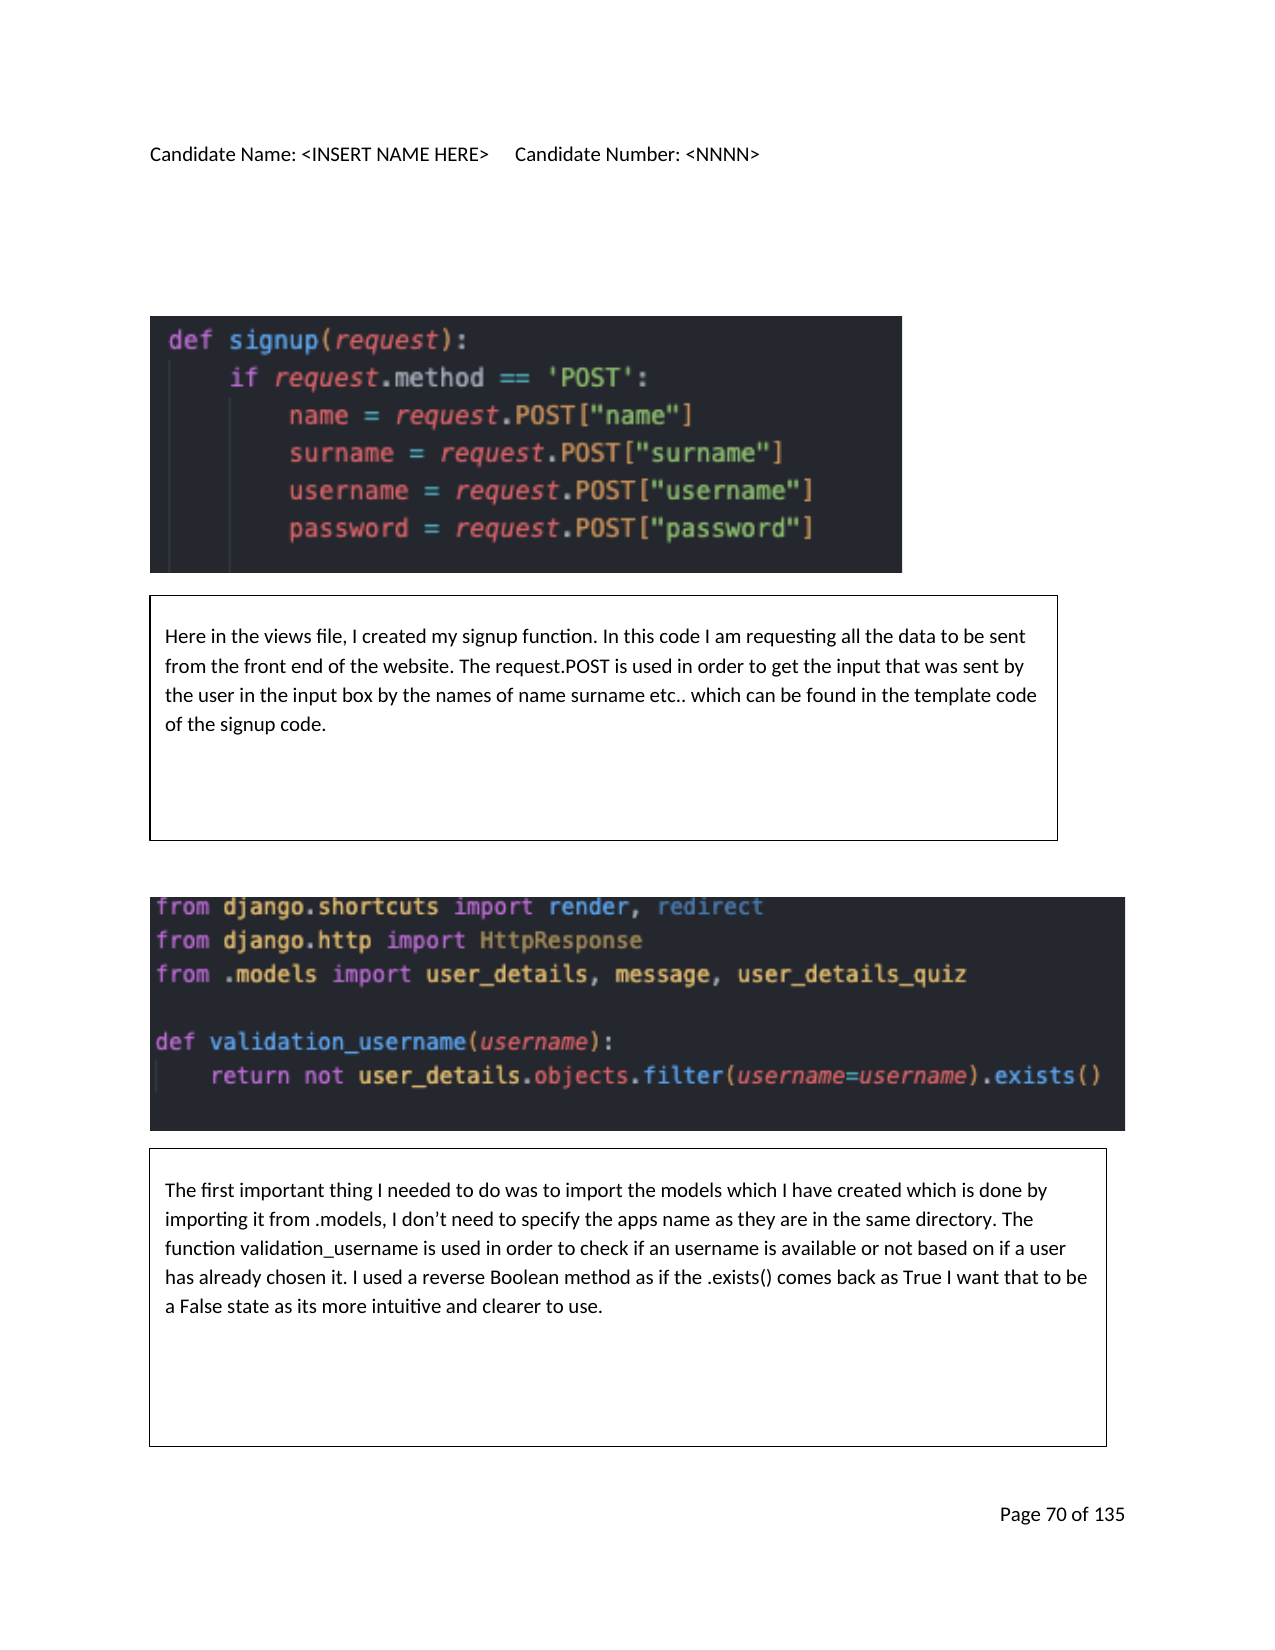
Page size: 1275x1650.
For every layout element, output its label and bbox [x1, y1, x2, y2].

picture [150, 316, 903, 573]
picture [150, 897, 1125, 1131]
